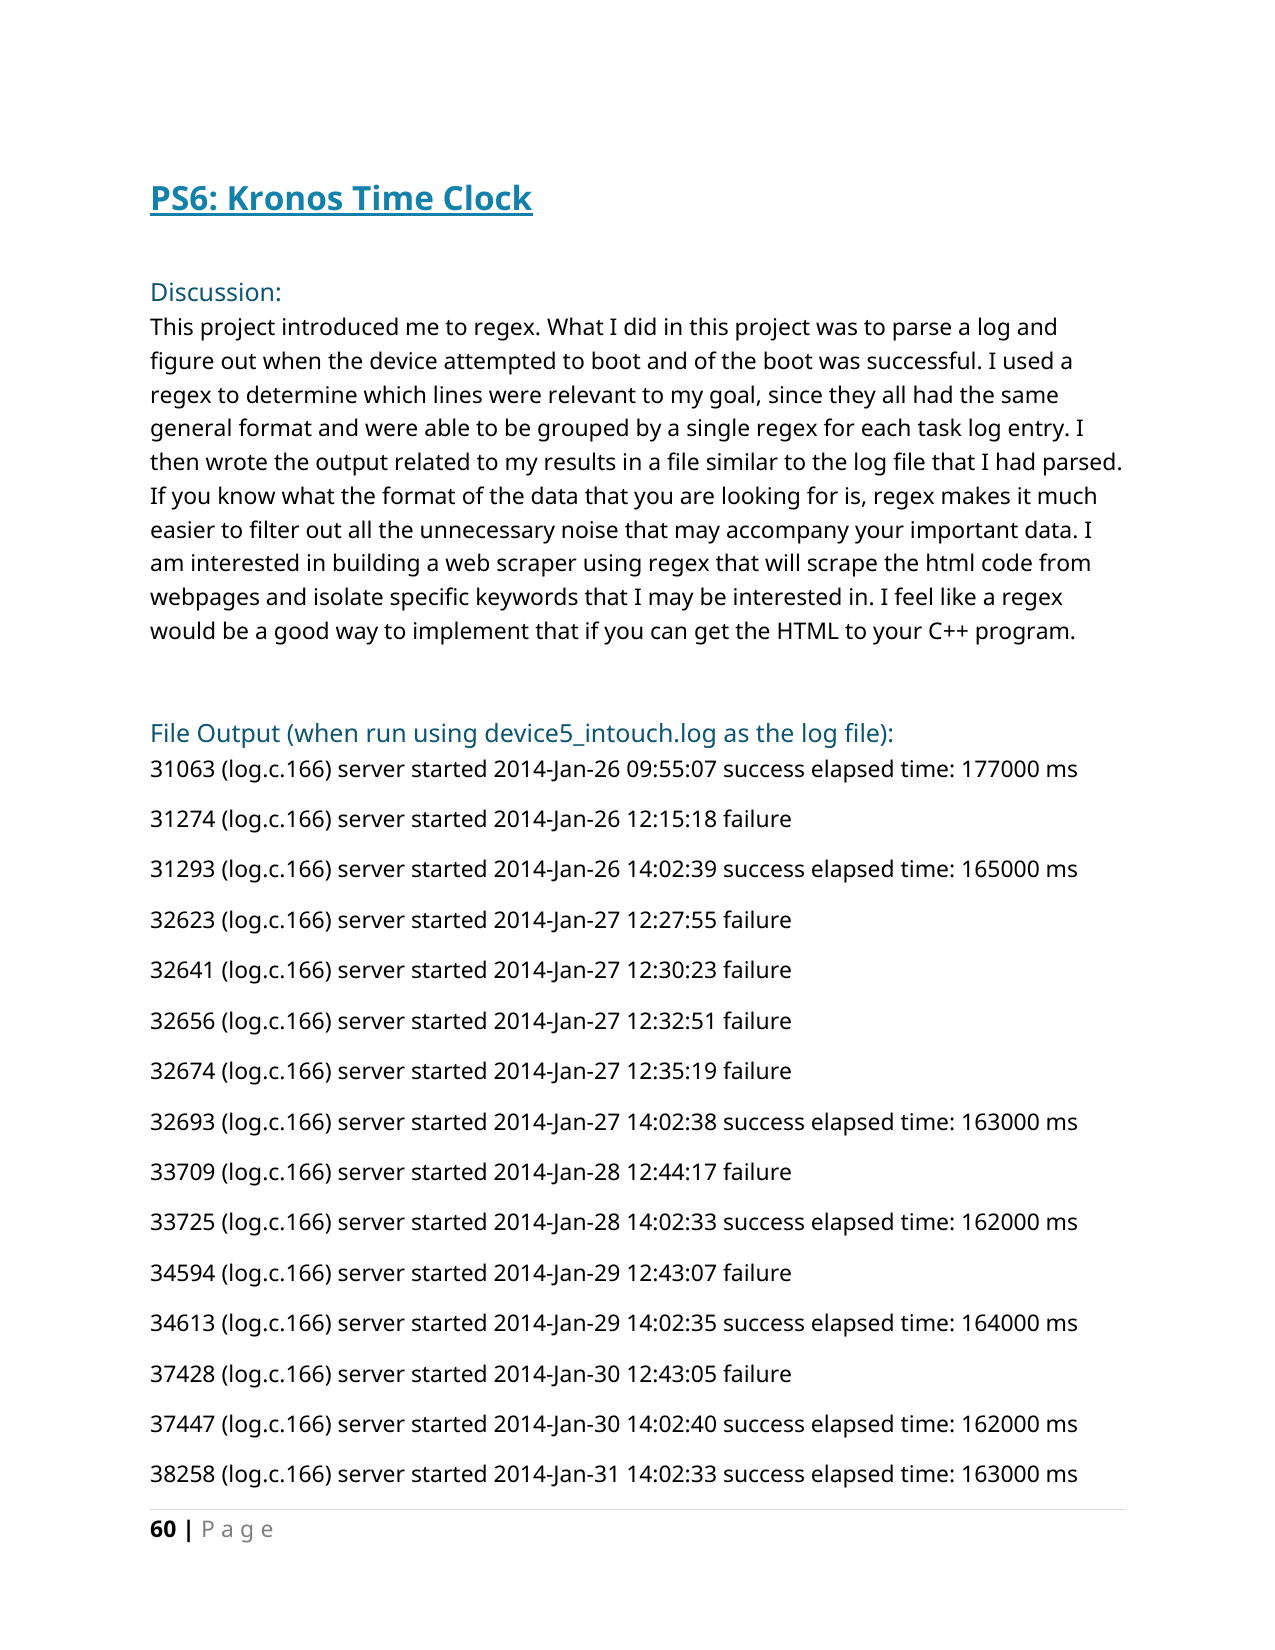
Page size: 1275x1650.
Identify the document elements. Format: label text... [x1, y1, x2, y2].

text 31274 (log.c.166) server started 2014-Jan-26 12:15:18 failure [150, 803, 1125, 834]
text 32674 (log.c.166) server started 2014-Jan-27 12:35:19 failure [150, 1055, 1125, 1086]
text 32623 (log.c.166) server started 2014-Jan-27 12:27:55 failure [150, 904, 1125, 935]
subtitle Discussion: [150, 274, 1125, 308]
text 37428 (log.c.166) server started 2014-Jan-30 12:43:05 failure [150, 1357, 1125, 1389]
subtitle File Output (when run using device5_intouch.log as the log file): [150, 716, 1125, 750]
text 32641 (log.c.166) server started 2014-Jan-27 12:30:23 failure [150, 954, 1125, 985]
text 37447 (log.c.166) server started 2014-Jan-30 14:02:40 success elapsed time: 162000 ms [150, 1408, 1125, 1439]
text 32693 (log.c.166) server started 2014-Jan-27 14:02:38 success elapsed time: 163000 ms [150, 1105, 1125, 1137]
text 34613 (log.c.166) server started 2014-Jan-29 14:02:35 success elapsed time: 164000 ms [150, 1307, 1125, 1338]
text 33709 (log.c.166) server started 2014-Jan-28 12:44:17 failure [150, 1156, 1125, 1187]
text 33725 (log.c.166) server started 2014-Jan-28 14:02:33 success elapsed time: 162000 ms [150, 1206, 1125, 1237]
text 31293 (log.c.166) server started 2014-Jan-26 14:02:39 success elapsed time: 165000 ms [150, 853, 1125, 884]
text 32656 (log.c.166) server started 2014-Jan-27 12:32:51 failure [150, 1004, 1125, 1036]
text This project introduced me to regex. What I did in this project was to parse a log and figure out when the device attempted to boot and of the boot was successful. I used a regex to determine which lines were relevant to my goal, since they all had the same general format and were able to be grouped by a single regex for each task log entry. I then wrote the output related to my results in a file similar to the log file that I had parsed. If you know what the format of the data that you are looking for is, regex makes it much easier to filter out all the unnecessary noise that may accompany your important data. I am interested in building a web scraper using regex that will scrape the html code from webpages and isolate specific keywords that I may be interested in. I feel like a regex would be a good way to implement that if you can get the HTML to your C++ program. [150, 311, 1125, 646]
text 31063 (log.c.166) server started 2014-Jan-26 09:55:07 success elapsed time: 177000 ms [150, 752, 1125, 784]
subtitle PS6: Kronos Time Clock [150, 175, 1125, 220]
text 34594 (log.c.166) server started 2014-Jan-29 12:43:07 failure [150, 1257, 1125, 1288]
text 38258 (log.c.166) server started 2014-Jan-31 14:02:33 success elapsed time: 163000 ms [150, 1458, 1125, 1489]
